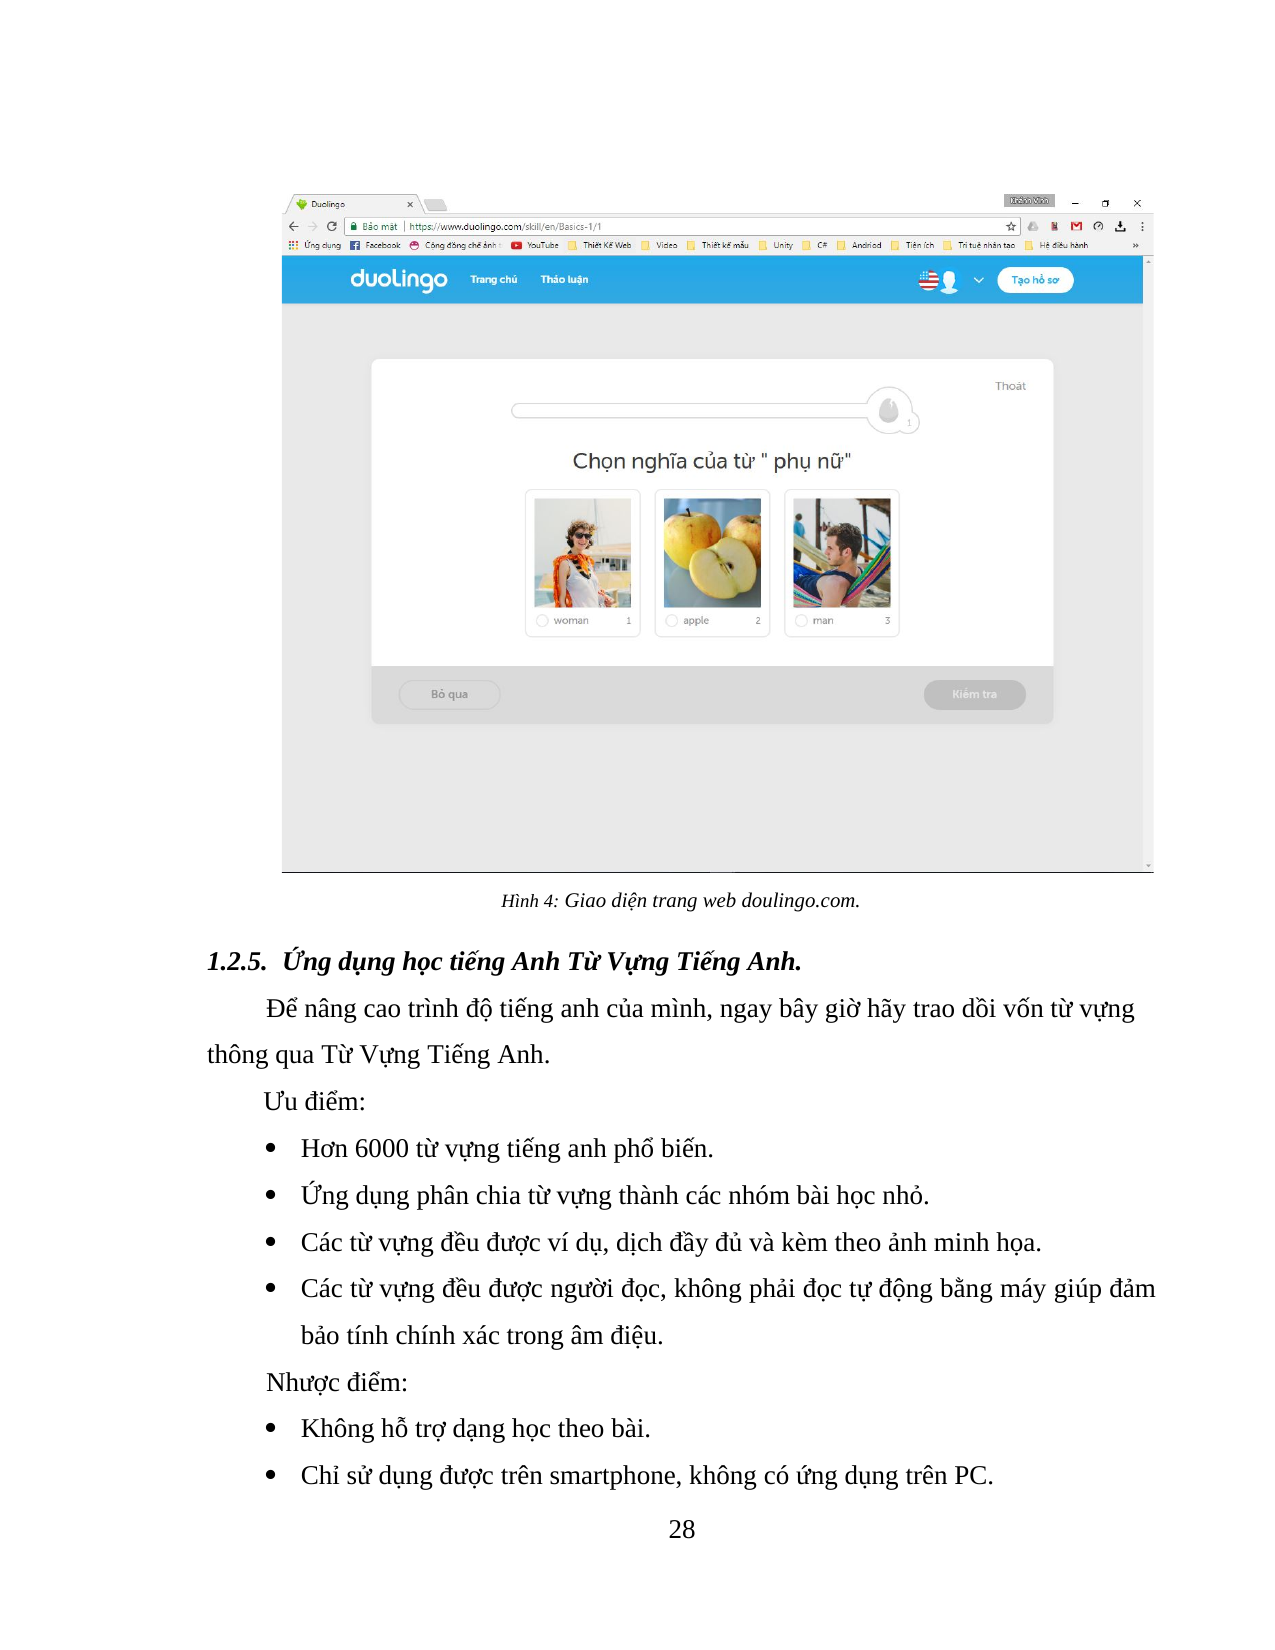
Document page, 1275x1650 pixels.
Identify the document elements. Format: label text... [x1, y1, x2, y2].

list Ứng dụng phân chia từ vựng thành các nhóm bài học nhỏ. [266, 1179, 1157, 1210]
list Chỉ sử dụng được trên smartphone, không có ứng dụng trên PC. [266, 1459, 1157, 1491]
list Không hỗ trợ dạng học theo bài. [266, 1413, 1157, 1444]
list Các từ vựng đều được ví dụ, dịch đầy đủ và kèm theo ảnh minh họa. [266, 1226, 1157, 1257]
list Hơn 6000 từ vựng tiếng anh phổ biến. [266, 1132, 1157, 1163]
text Hình 4: Giao diện trang web doulingo.com. [207, 888, 1157, 912]
text Để nâng cao trình độ tiếng anh của mình, ngay bây giờ hãy trao dồi vốn từ vựng thông qua Từ Vựng Tiếng Anh. [207, 992, 1157, 1070]
picture [281, 194, 1154, 873]
list Ưu điểm: [207, 1085, 1157, 1116]
list Các từ vựng đều được người đọc, không phải đọc tự động bằng máy giúp đảm bảo tính chính xác trong âm điệu. [266, 1272, 1157, 1350]
list Ứng dụng học tiếng Anh Từ Vựng Tiếng Anh. [207, 945, 1157, 976]
list Nhược điểm: [266, 1366, 1157, 1397]
